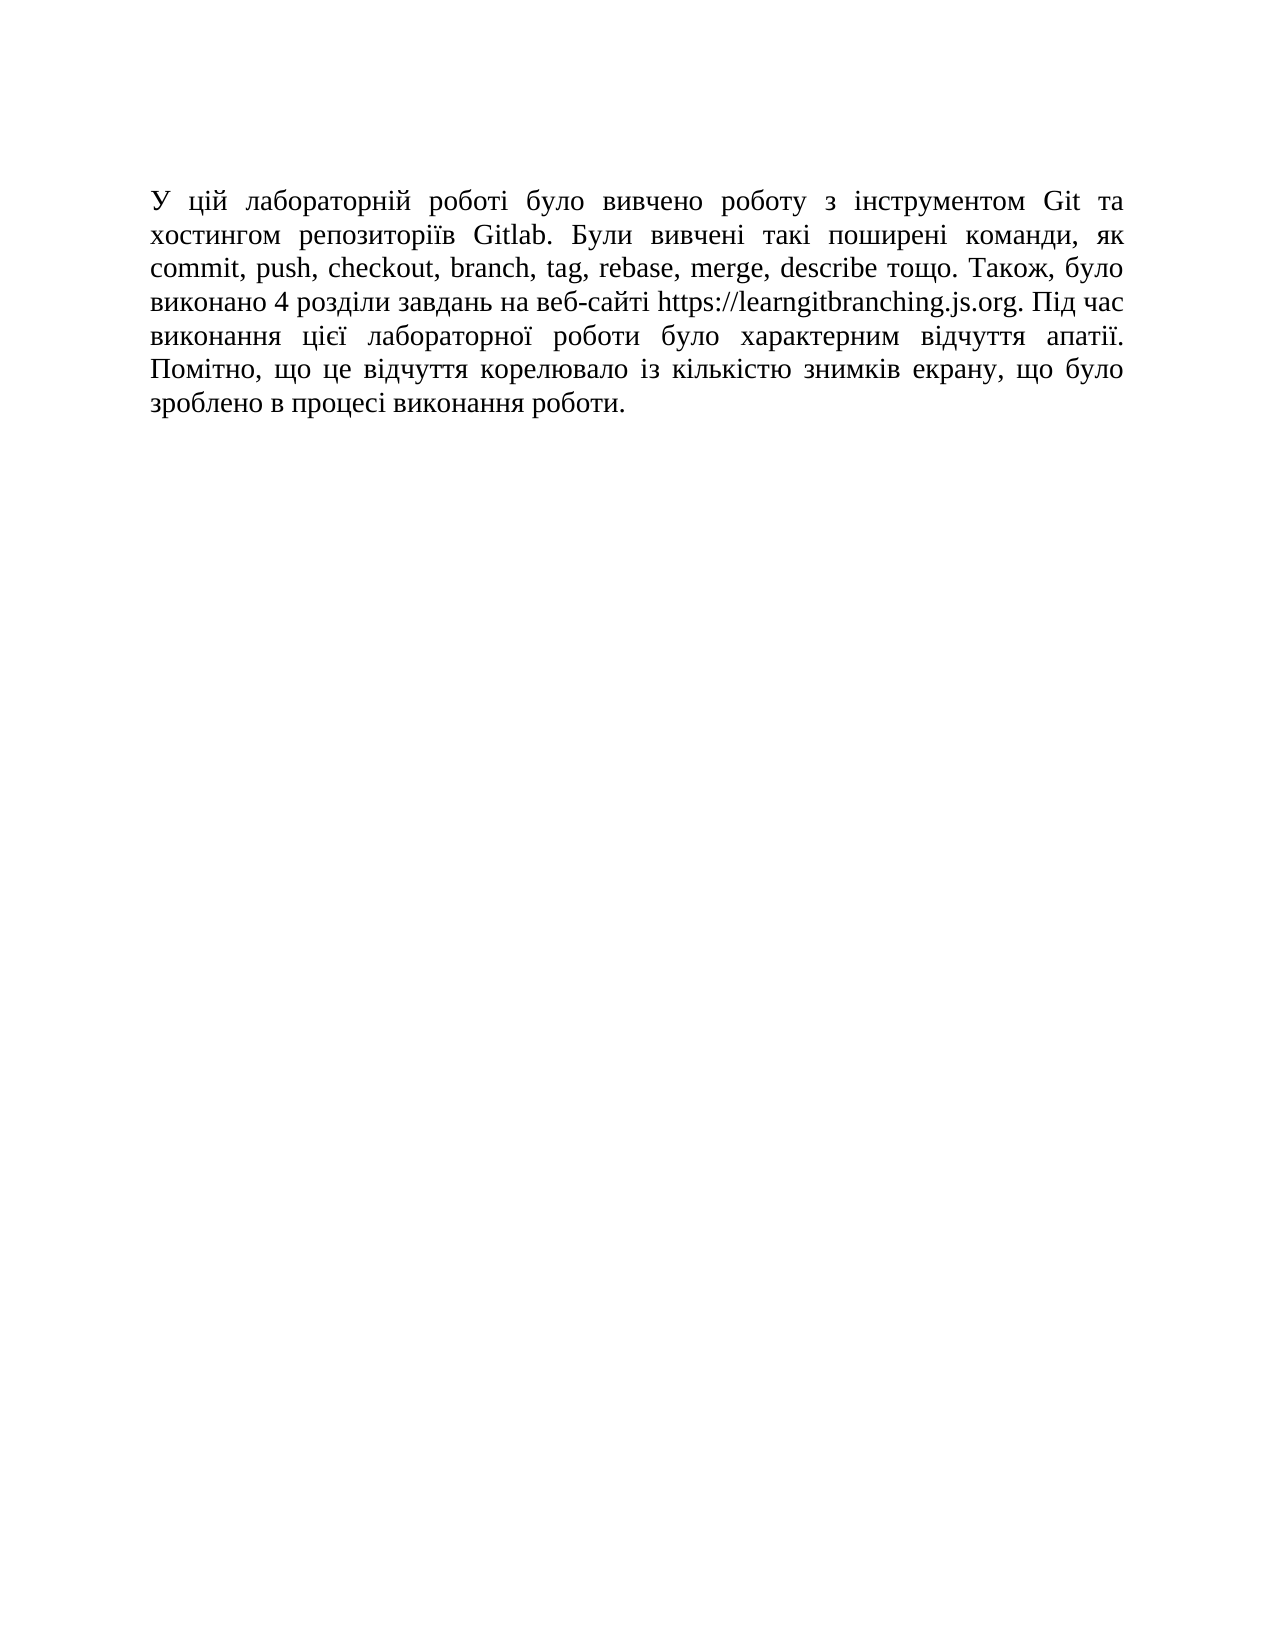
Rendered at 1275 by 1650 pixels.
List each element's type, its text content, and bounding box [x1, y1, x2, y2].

text У цій лабораторній роботі було вивчено роботу з інструментом Git та хостингом репозиторіїв Gitlab. Були вивчені такі поширені команди, як commit, push, checkout, branch, tag, rebase, merge, describe тощо. Також, було виконано 4 розділи завдань на веб-сайті https://learngitbranching.js.org. Під час виконання цієї лабораторної роботи було характерним відчуття апатії. Помітно, що це відчуття корелювало із кількістю знимків екрану, що було зроблено в процесі виконання роботи. [150, 183, 1125, 418]
